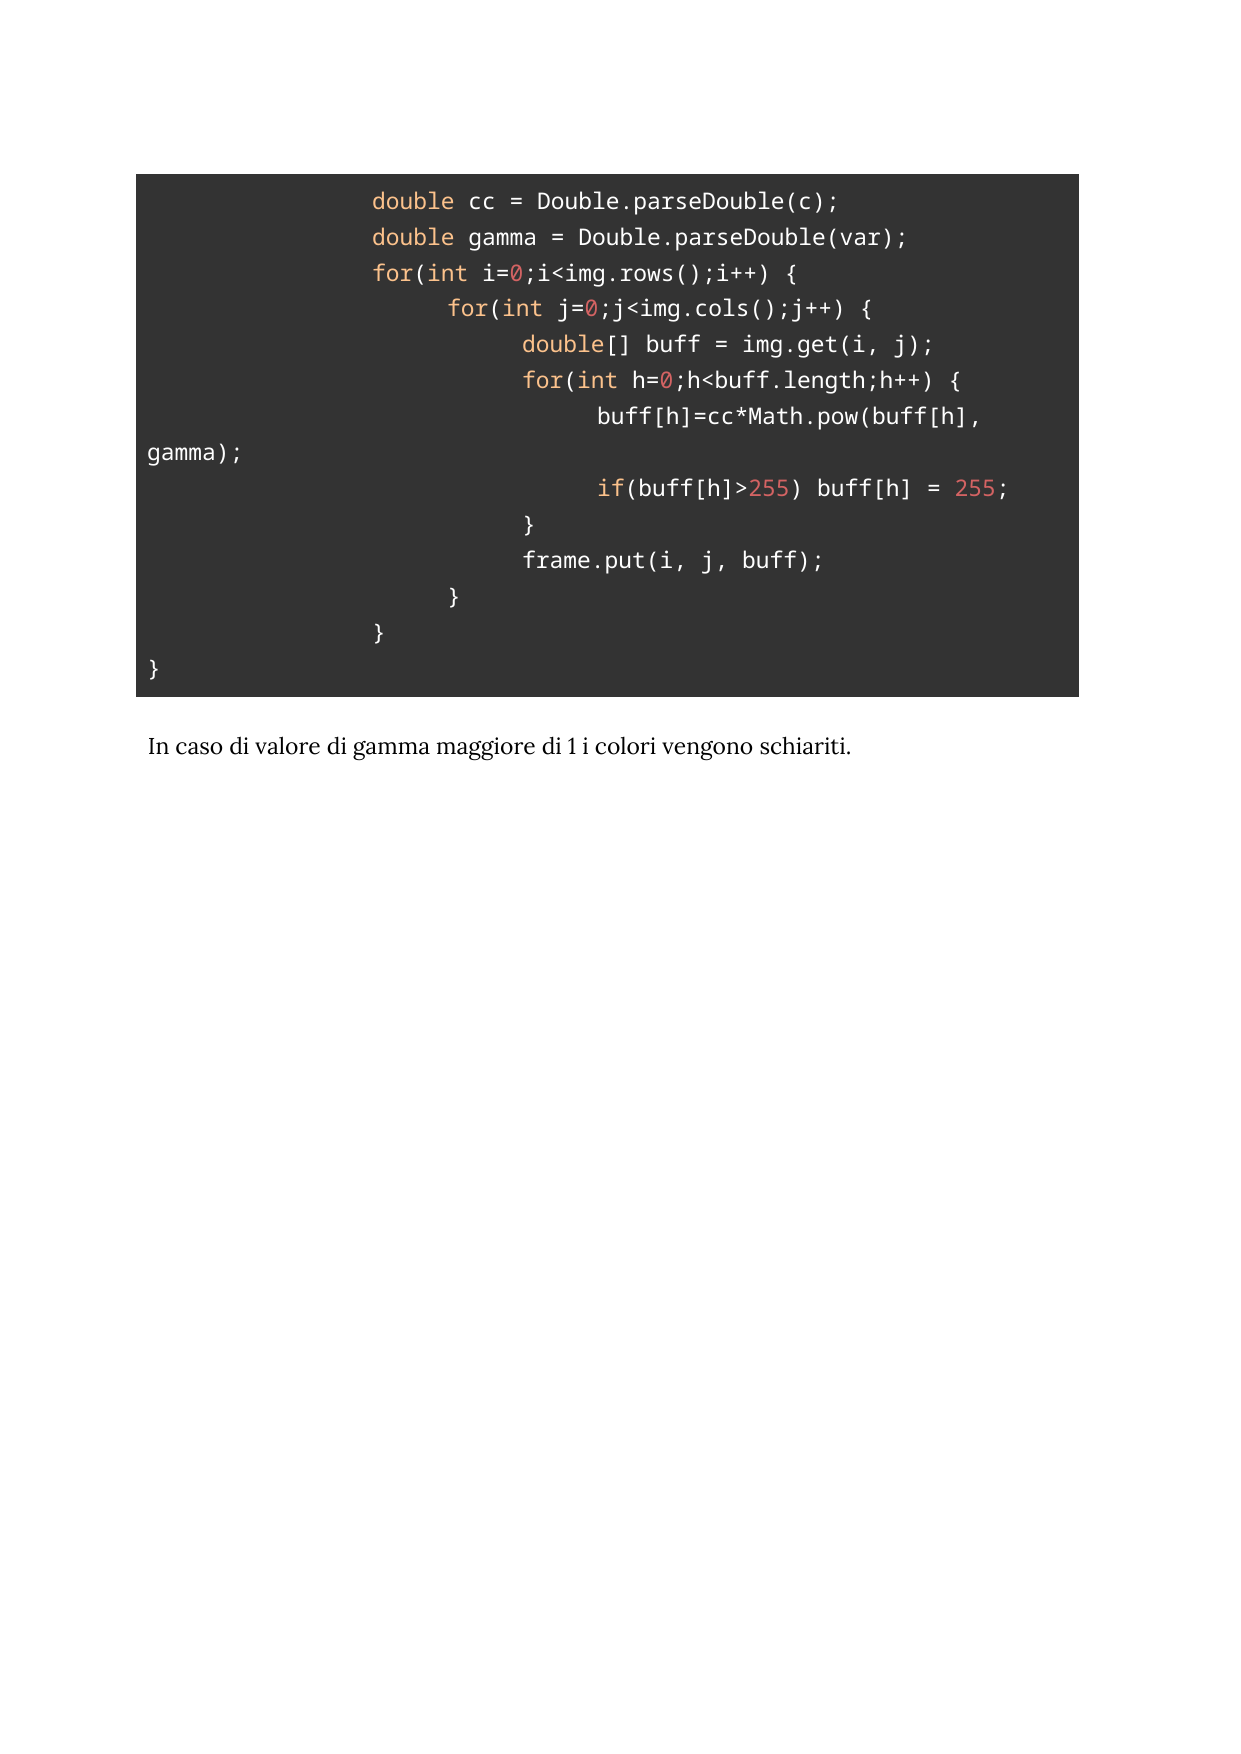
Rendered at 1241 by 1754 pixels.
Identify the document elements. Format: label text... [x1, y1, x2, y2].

text In caso di valore di gamma maggiore di 1 i colori vengono schiariti. [148, 731, 1090, 760]
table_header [136, 174, 1079, 697]
